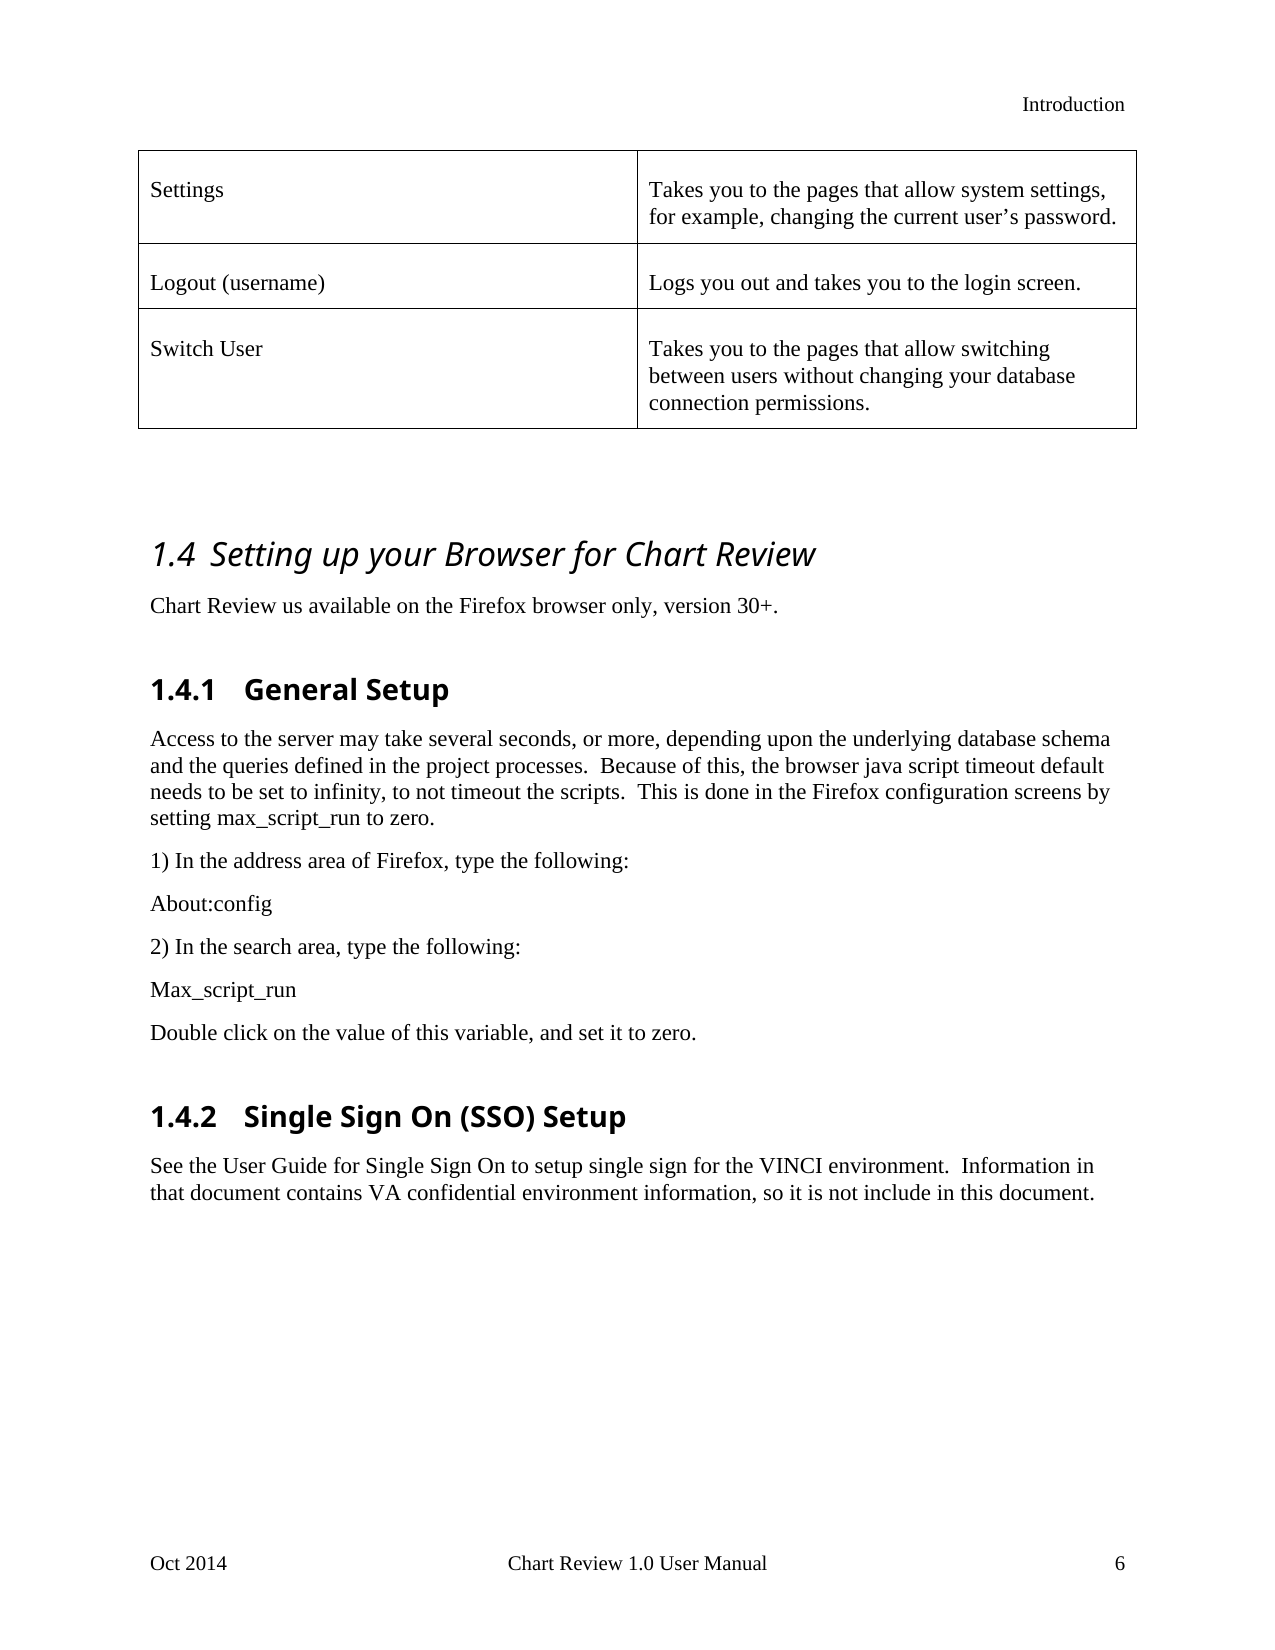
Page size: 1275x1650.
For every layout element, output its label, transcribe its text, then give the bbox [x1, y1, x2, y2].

table_cell Logout (username) [139, 244, 637, 308]
subtitle General Setup [150, 669, 1125, 709]
text See the User Guide for Single Sign On to setup single sign for the VINCI environment. Information in that document contains VA confidential environment information, so it is not include in this document. [150, 1152, 1125, 1205]
subtitle Setting up your Browser for Chart Review [150, 531, 1125, 576]
text About:config [150, 890, 1125, 917]
text Access to the server may take several seconds, or more, depending upon the underlying database schema and the queries defined in the project processes. Because of this, the browser java script timeout default needs to be set to infinity, to not timeout the scripts. This is done in the Firefox configuration screens by setting max_script_run to zero. [150, 725, 1125, 831]
table_cell Logs you out and takes you to the login screen. [638, 244, 1136, 308]
table_cell Takes you to the pages that allow switching between users without changing your database connection permissions. [638, 309, 1136, 428]
table_cell Takes you to the pages that allow system settings, for example, changing the current user’s password. [638, 151, 1136, 243]
table_cell Switch User [139, 309, 637, 428]
text Double click on the value of this variable, and set it to zero. [150, 1019, 1125, 1046]
text Chart Review us available on the Firefox browser only, version 30+. [150, 593, 1125, 619]
text 1) In the address area of Firefox, type the following: [150, 847, 1125, 874]
table_cell Settings [139, 151, 637, 243]
subtitle Single Sign On (SSO) Setup [150, 1096, 1125, 1136]
text Max_script_run [150, 976, 1125, 1003]
text 2) In the search area, type the following: [150, 933, 1125, 960]
